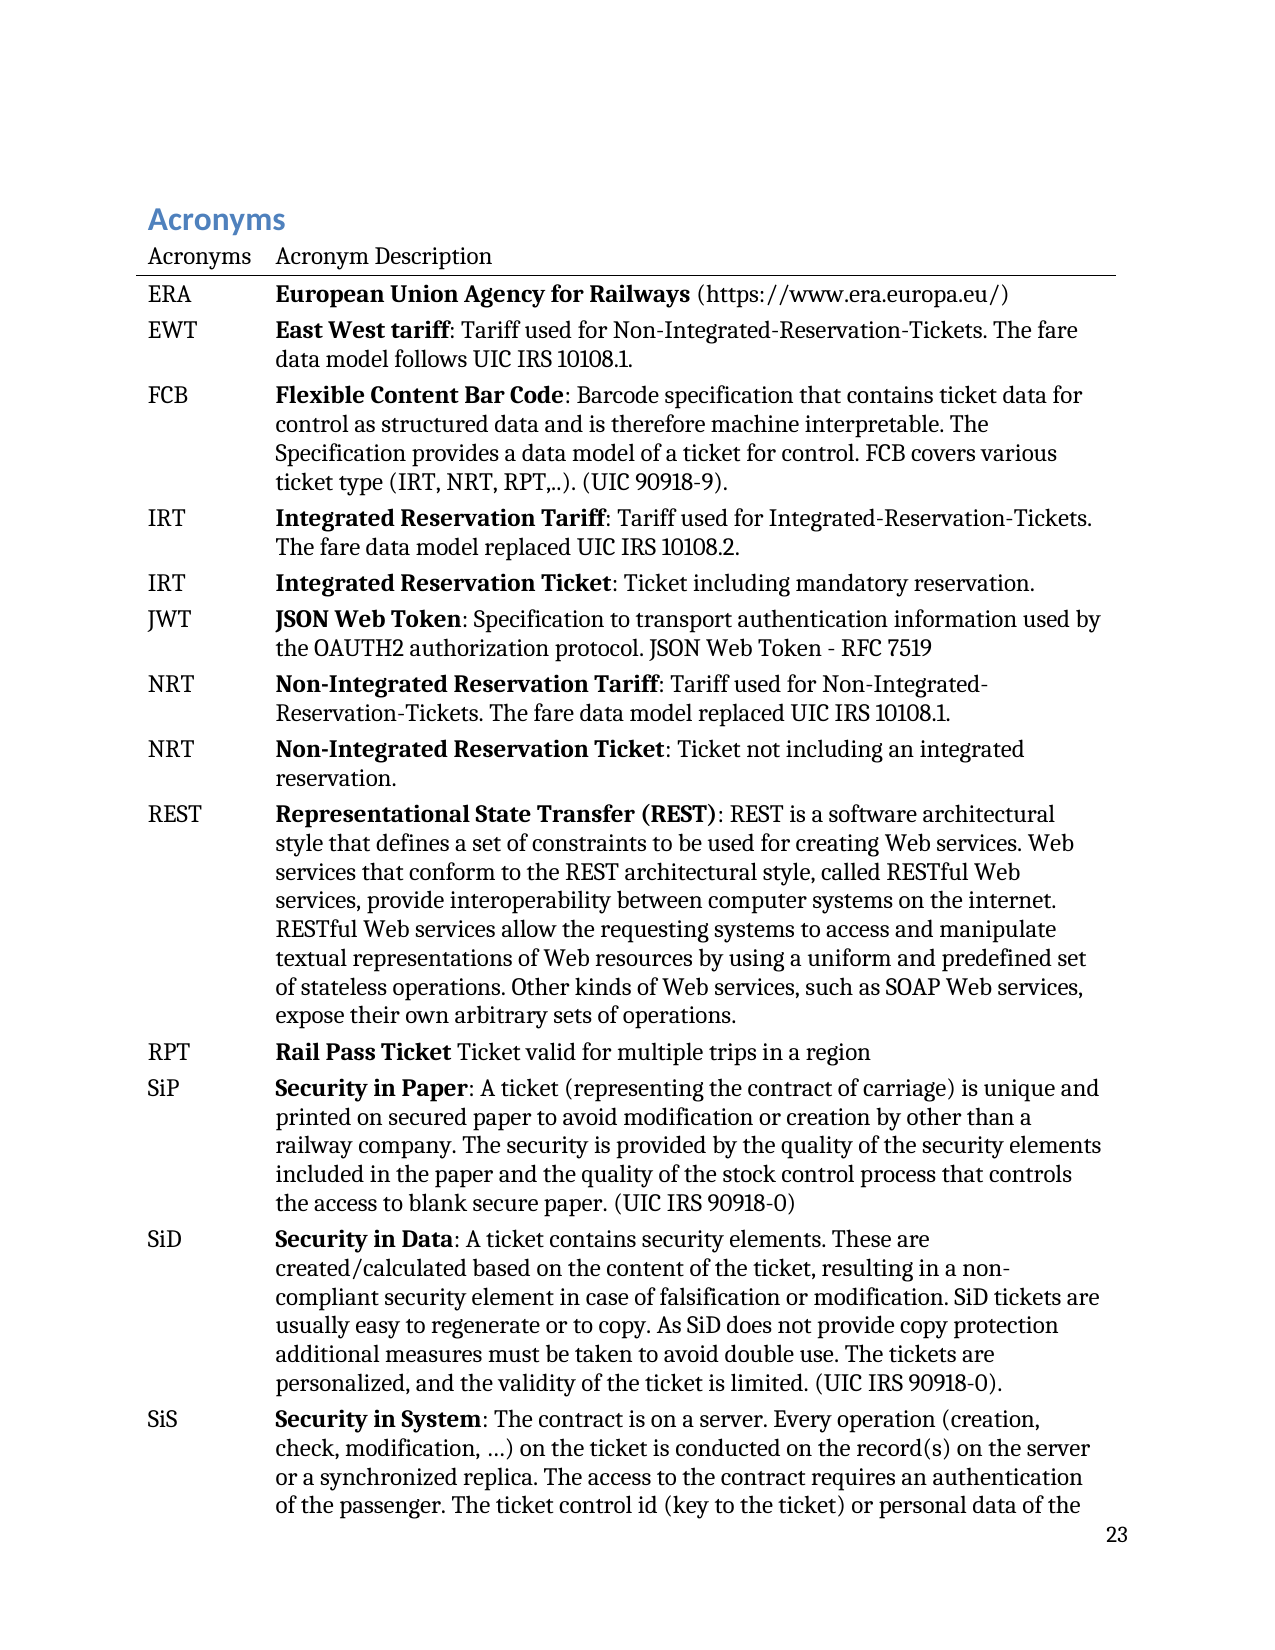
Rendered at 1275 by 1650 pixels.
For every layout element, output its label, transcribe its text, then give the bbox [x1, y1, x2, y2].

table_cell JSON Web Token: Specification to transport authentication information used by the OAUTH2 authorization protocol. JSON Web Token - RFC 7519 [264, 601, 1116, 666]
table_cell Non-Integrated Reservation Tariff: Tariff used for Non-Integrated-Reservation-Tickets. The fare data model replaced UIC IRS 10108.1. [264, 666, 1116, 731]
table_cell Non-Integrated Reservation Ticket: Ticket not including an integrated reservation. [264, 731, 1116, 796]
table_cell SiP [136, 1070, 264, 1221]
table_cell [264, 1401, 1116, 1520]
table_cell SiD [136, 1221, 264, 1401]
table_cell European Union Agency for Railways (https://www.era.europa.eu/) [264, 276, 1116, 312]
table_cell Representational State Transfer (REST): REST is a software architectural style that defines a set of constraints to be used for creating Web services. Web services that conform to the REST architectural style, called RESTful Web services, provide interoperability between computer systems on the internet. RESTful Web services allow the requesting systems to access and manipulate textual representations of Web resources by using a uniform and predefined set of stateless operations. Other kinds of Web services, such as SOAP Web services, expose their own arbitrary sets of operations. [264, 796, 1116, 1034]
table_header Acronyms [136, 238, 264, 274]
table_cell NRT [136, 731, 264, 796]
table_cell FCB [136, 378, 264, 500]
table_cell IRT [136, 500, 264, 565]
table_cell Integrated Reservation Ticket: Ticket including mandatory reservation. [264, 565, 1116, 601]
table_cell ERA [136, 276, 264, 312]
table_cell Rail Pass Ticket Ticket valid for multiple trips in a region [264, 1034, 1116, 1070]
table_cell SiS [136, 1401, 264, 1520]
table_cell JWT [136, 601, 264, 666]
table_cell Security in Paper: A ticket (representing the contract of carriage) is unique and printed on secured paper to avoid modification or creation by other than a railway company. The security is provided by the quality of the security elements included in the paper and the quality of the stock control process that controls the access to blank secure paper. (UIC IRS 90918-0) [264, 1070, 1116, 1221]
table_header Acronym Description [264, 238, 1116, 274]
table_cell Integrated Reservation Tariff: Tariff used for Integrated-Reservation-Tickets. The fare data model replaced UIC IRS 10108.2. [264, 500, 1116, 565]
table_cell RPT [136, 1034, 264, 1070]
table_cell NRT [136, 666, 264, 731]
table_cell Flexible Content Bar Code: Barcode specification that contains ticket data for control as structured data and is therefore machine interpretable. The Specification provides a data model of a ticket for control. FCB covers various ticket type (IRT, NRT, RPT,..). (UIC 90918-9). [264, 378, 1116, 500]
subtitle Acronyms [148, 198, 1127, 238]
table_cell East West tariff: Tariff used for Non-Integrated-Reservation-Tickets. The fare data model follows UIC IRS 10108.1. [264, 313, 1116, 377]
table_cell EWT [136, 313, 264, 377]
table_cell REST [136, 796, 264, 1034]
table_cell IRT [136, 565, 264, 601]
table_cell Security in Data: A ticket contains security elements. These are created/calculated based on the content of the ticket, resulting in a non-compliant security element in case of falsification or modification. SiD tickets are usually easy to regenerate or to copy. As SiD does not provide copy protection additional measures must be taken to avoid double use. The tickets are personalized, and the validity of the ticket is limited. (UIC IRS 90918-0). [264, 1221, 1116, 1401]
